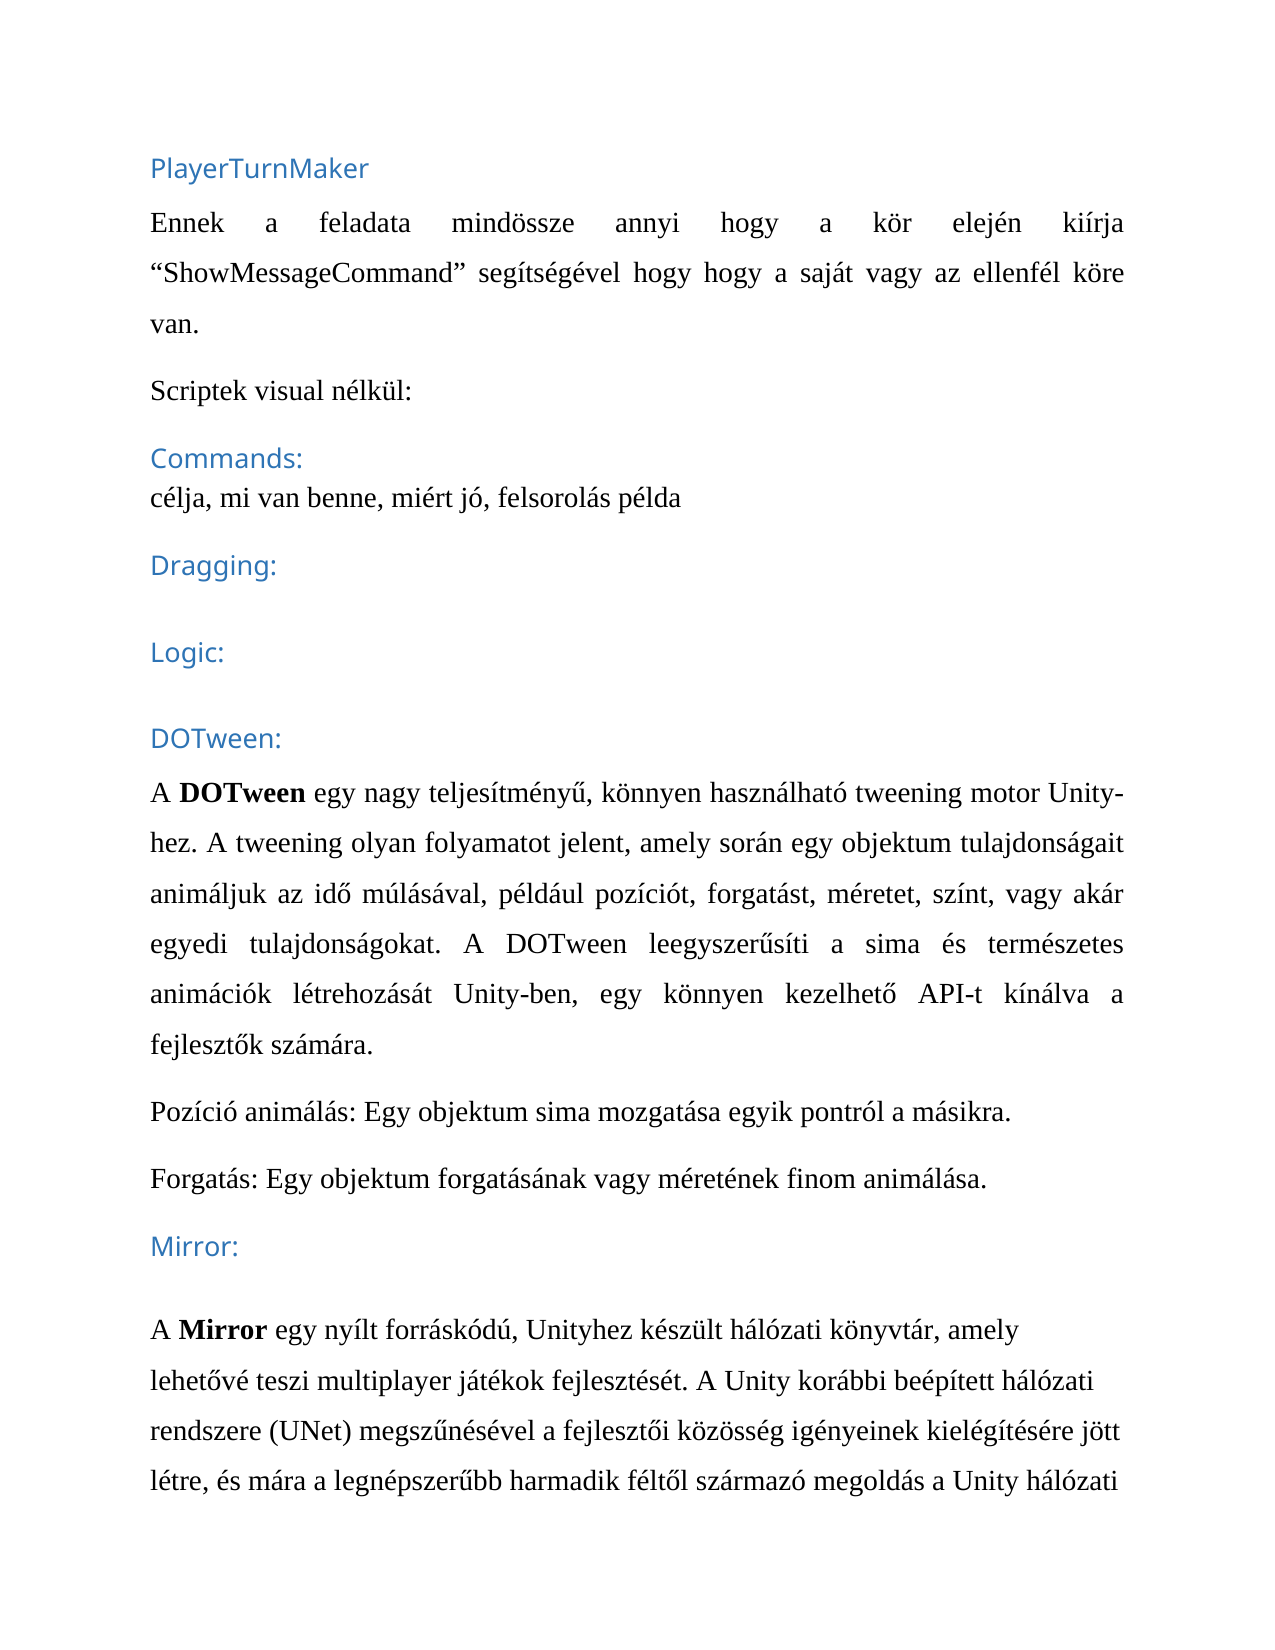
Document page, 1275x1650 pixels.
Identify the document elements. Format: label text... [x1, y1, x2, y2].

text célja, mi van benne, miért jó, felsorolás példa [150, 480, 1125, 513]
subtitle Logic: [150, 633, 1125, 670]
subtitle DOTween: [150, 720, 1125, 757]
text A DOTween egy nagy teljesítményű, könnyen használható tweening motor Unity-hez. A tweening olyan folyamatot jelent, amely során egy objektum tulajdonságait animáljuk az idő múlásával, például pozíciót, forgatást, méretet, színt, vagy akár egyedi tulajdonságokat. A DOTween leegyszerűsíti a sima és természetes animációk létrehozását Unity-ben, egy könnyen kezelhető API-t kínálva a fejlesztők számára. [150, 775, 1125, 1060]
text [150, 1312, 1125, 1497]
text Pozíció animálás: Egy objektum sima mozgatása egyik pontról a másikra. [150, 1094, 1125, 1127]
subtitle Mirror: [150, 1228, 1125, 1265]
subtitle Dragging: [150, 547, 1125, 583]
subtitle Commands: [150, 440, 1125, 477]
text Forgatás: Egy objektum forgatásának vagy méretének finom animálása. [150, 1161, 1125, 1194]
subtitle PlayerTurnMaker [150, 150, 1125, 187]
text Scriptek visual nélkül: [150, 373, 1125, 406]
text Ennek a feladata mindössze annyi hogy a kör elején kiírja “ShowMessageCommand” segítségével hogy hogy a saját vagy az ellenfél köre van. [150, 205, 1125, 339]
